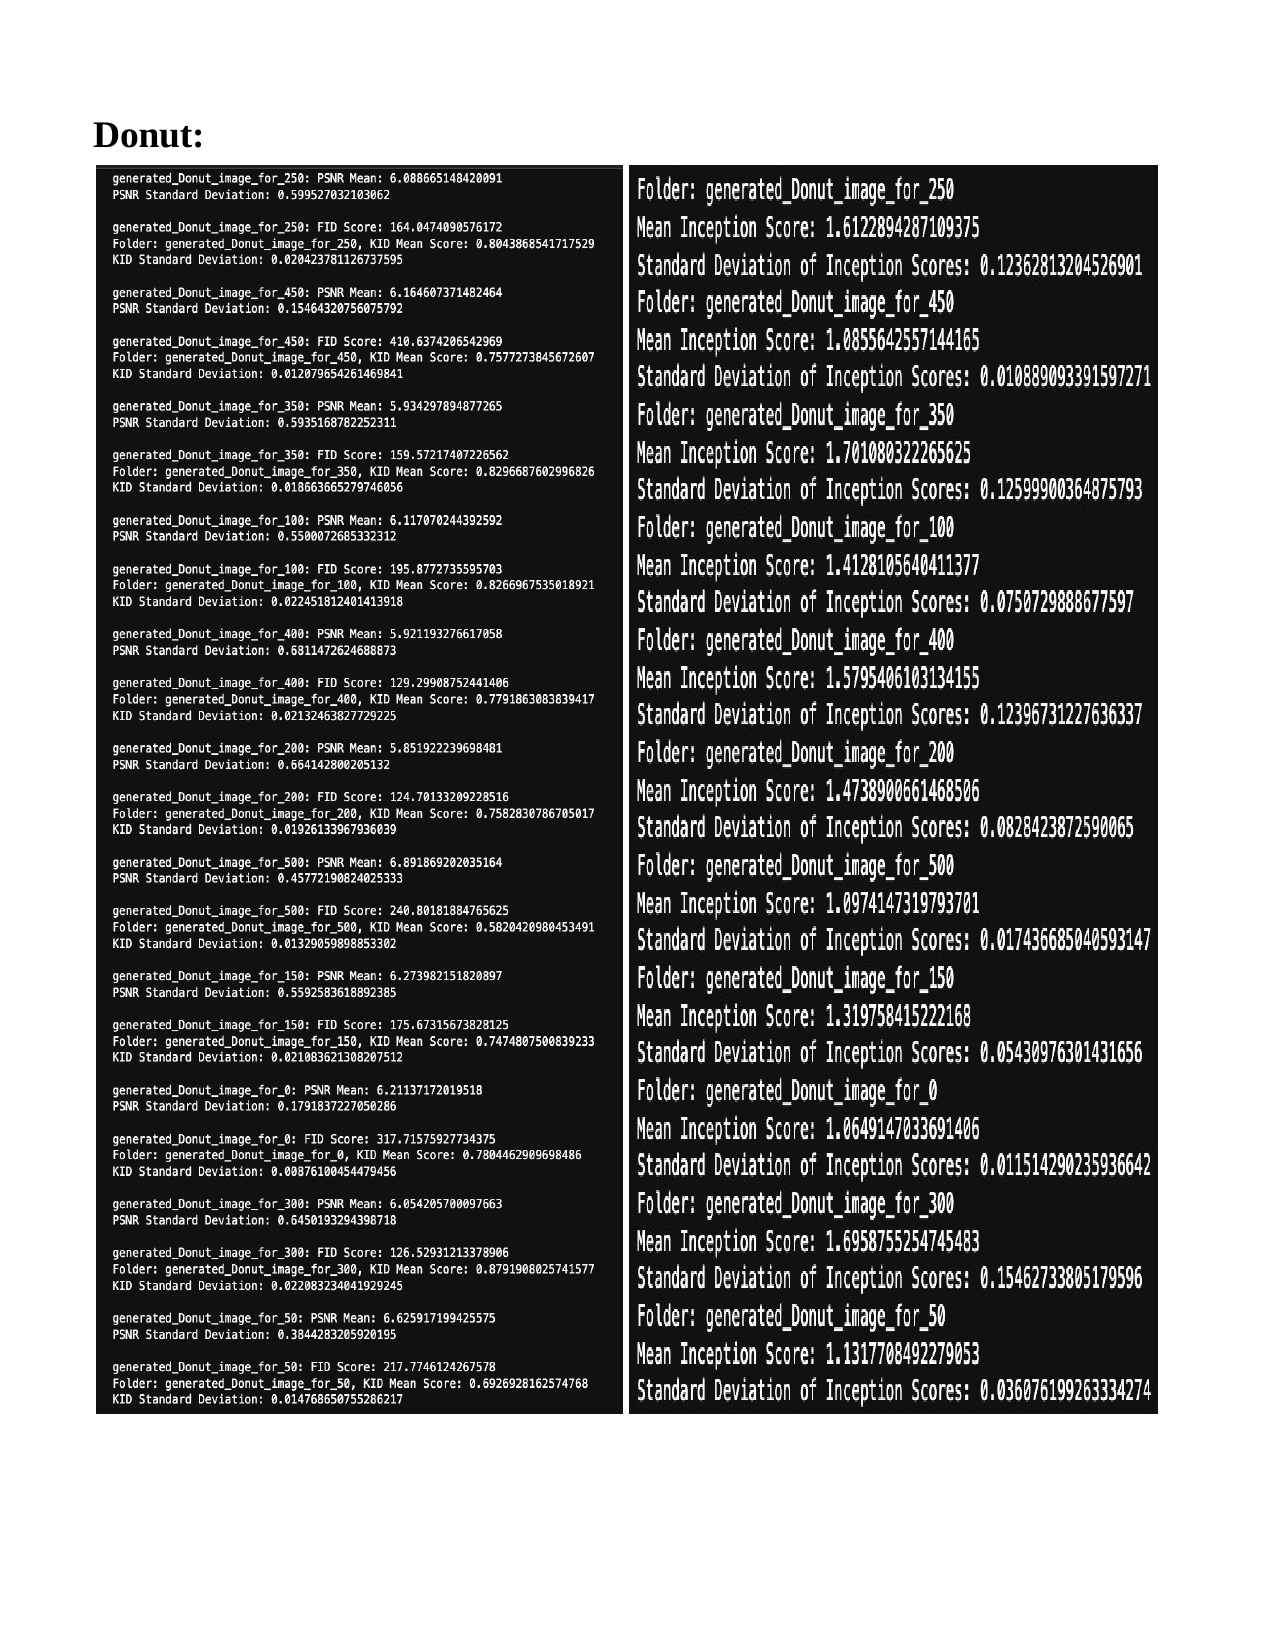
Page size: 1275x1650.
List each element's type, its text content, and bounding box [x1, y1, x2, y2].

picture [96, 165, 623, 1414]
text Donut: [93, 112, 1194, 156]
picture [629, 165, 1158, 1414]
